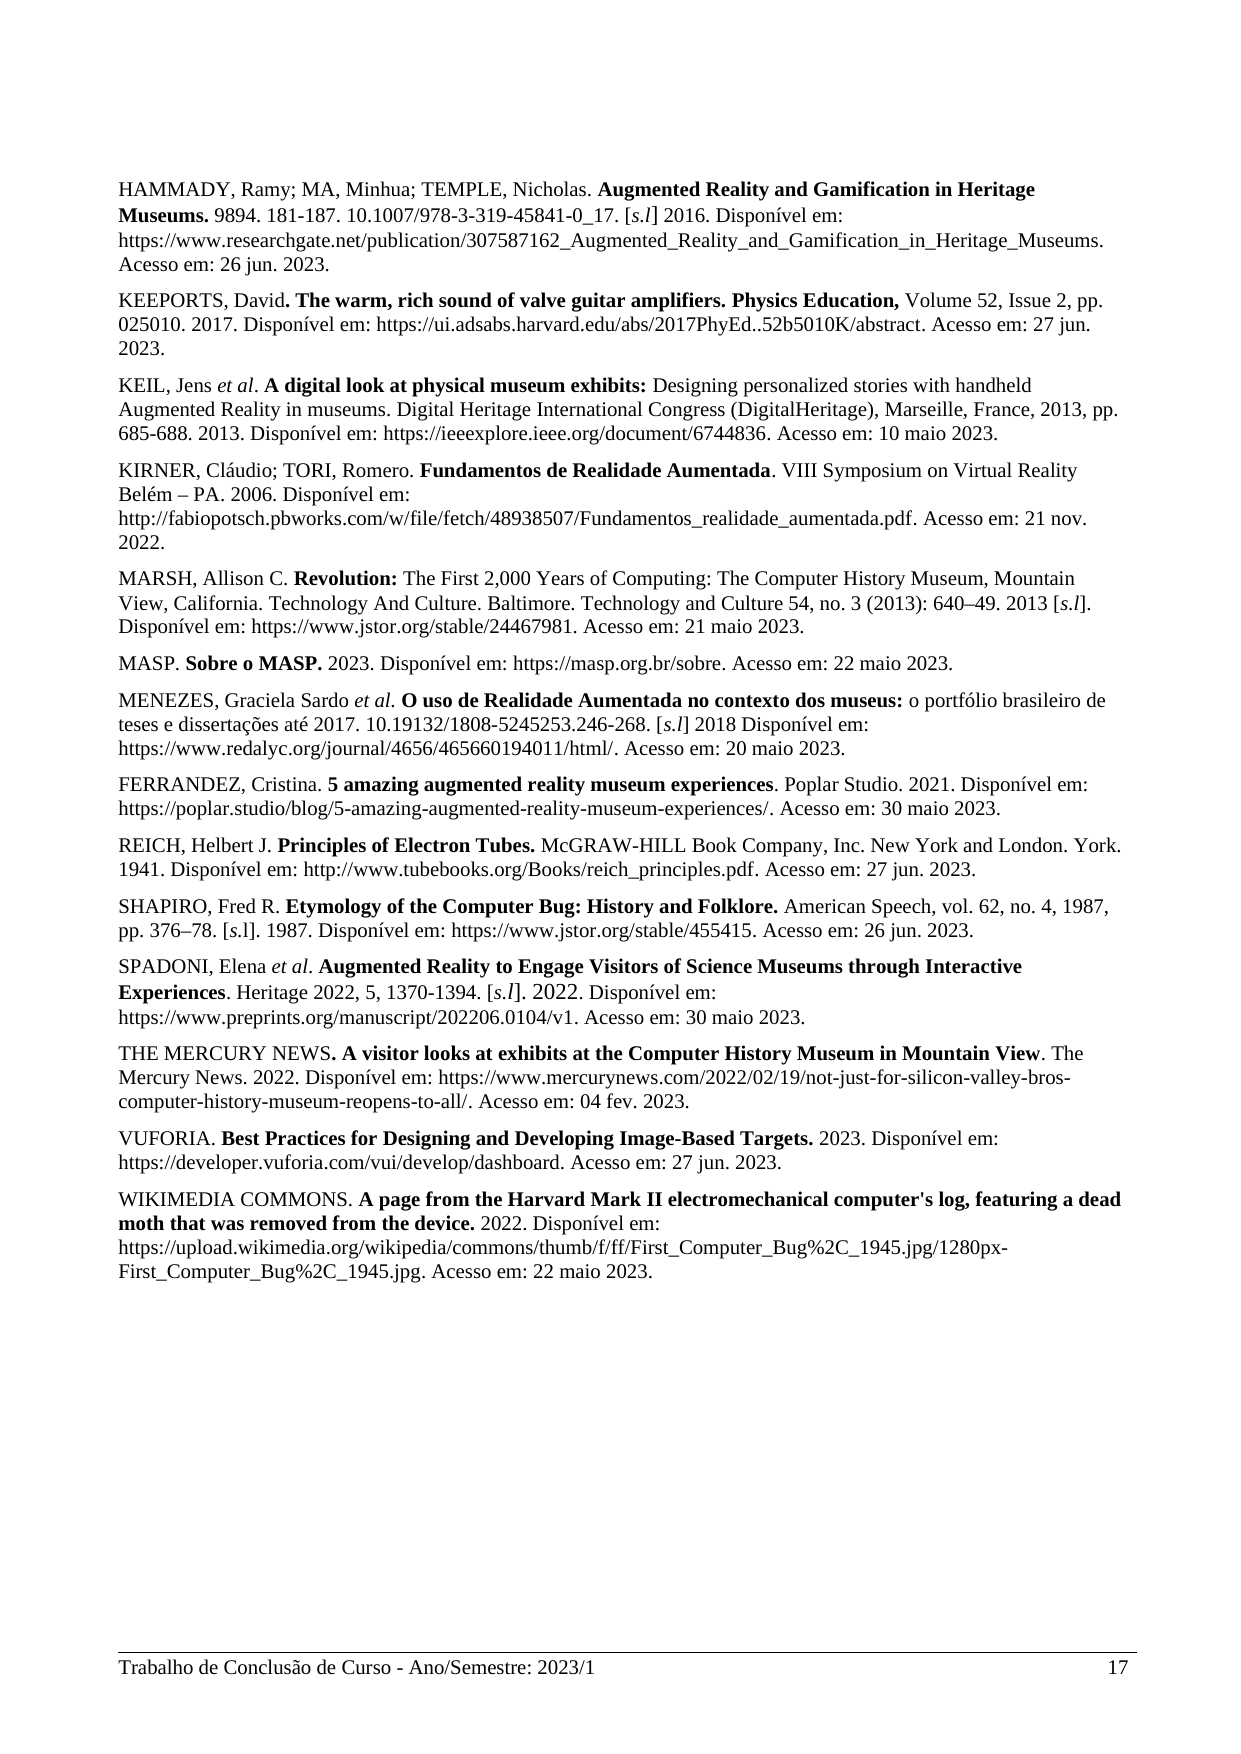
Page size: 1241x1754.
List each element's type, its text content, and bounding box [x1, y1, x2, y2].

text MARSH, Allison C. Revolution: The First 2,000 Years of Computing: The Computer History Museum, Mountain View, California. Technology And Culture. Baltimore. Technology and Culture 54, no. 3 (2013): 640–49. 2013 [s.l]. Disponível em: https://www.jstor.org/stable/24467981. Acesso em: 21 maio 2023. [118, 566, 1122, 638]
text KEEPORTS, David. The warm, rich sound of valve guitar amplifiers. Physics Education, Volume 52, Issue 2, pp. 025010. 2017. Disponível em: https://ui.adsabs.harvard.edu/abs/2017PhyEd..52b5010K/abstract. Acesso em: 27 jun. 2023. [118, 288, 1122, 360]
text KEIL, Jens et al. A digital look at physical museum exhibits: Designing personalized stories with handheld Augmented Reality in museums. Digital Heritage International Congress (DigitalHeritage), Marseille, France, 2013, pp. 685-688. 2013. Disponível em: https://ieeexplore.ieee.org/document/6744836. Acesso em: 10 maio 2023. [118, 373, 1122, 445]
text SPADONI, Elena et al. Augmented Reality to Engage Visitors of Science Museums through Interactive Experiences. Heritage 2022, 5, 1370-1394. [s.l]. 2022. Disponível em: https://www.preprints.org/manuscript/202206.0104/v1. Acesso em: 30 maio 2023. [118, 954, 1122, 1029]
text THE MERCURY NEWS. A visitor looks at exhibits at the Computer History Museum in Mountain View. The Mercury News. 2022. Disponível em: https://www.mercurynews.com/2022/02/19/not-just-for-silicon-valley-bros-computer-history-museum-reopens-to-all/. Acesso em: 04 fev. 2023. [118, 1041, 1122, 1113]
text REICH, Helbert J. Principles of Electron Tubes. McGRAW-HILL Book Company, Inc. New York and London. York. 1941. Disponível em: http://www.tubebooks.org/Books/reich_principles.pdf. Acesso em: 27 jun. 2023. [118, 833, 1122, 881]
text KIRNER, Cláudio; TORI, Romero. Fundamentos de Realidade Aumentada. VIII Symposium on Virtual Reality Belém – PA. 2006. Disponível em: http://fabiopotsch.pbworks.com/w/file/fetch/48938507/Fundamentos_realidade_aumentada.pdf. Acesso em: 21 nov. 2022. [118, 458, 1122, 554]
text HAMMADY, Ramy; MA, Minhua; TEMPLE, Nicholas. Augmented Reality and Gamification in Heritage Museums. 9894. 181-187. 10.1007/978-3-319-45841-0_17. [s.l] 2016. Disponível em: https://www.researchgate.net/publication/307587162_Augmented_Reality_and_Gamification_in_Heritage_Museums. Acesso em: 26 jun. 2023. [118, 177, 1122, 276]
text MASP. Sobre o MASP. 2023. Disponível em: https://masp.org.br/sobre. Acesso em: 22 maio 2023. [118, 651, 1122, 675]
text FERRANDEZ, Cristina. 5 amazing augmented reality museum experiences. Poplar Studio. 2021. Disponível em: https://poplar.studio/blog/5-amazing-augmented-reality-museum-experiences/. Acesso em: 30 maio 2023. [118, 772, 1122, 820]
text WIKIMEDIA COMMONS. A page from the Harvard Mark II electromechanical computer's log, featuring a dead moth that was removed from the device. 2022. Disponível em: https://upload.wikimedia.org/wikipedia/commons/thumb/f/ff/First_Computer_Bug%2C_1945.jpg/1280px-First_Computer_Bug%2C_1945.jpg. Acesso em: 22 maio 2023. [118, 1186, 1122, 1283]
text SHAPIRO, Fred R. Etymology of the Computer Bug: History and Folklore. American Speech, vol. 62, no. 4, 1987, pp. 376–78. [s.l]. 1987. Disponível em: https://www.jstor.org/stable/455415. Acesso em: 26 jun. 2023. [118, 893, 1122, 942]
text MENEZES, Graciela Sardo et al. O uso de Realidade Aumentada no contexto dos museus: o portfólio brasileiro de teses e dissertações até 2017. 10.19132/1808-5245253.246-268. [s.l] 2018 Disponível em: https://www.redalyc.org/journal/4656/465660194011/html/. Acesso em: 20 maio 2023. [118, 688, 1122, 760]
text VUFORIA. Best Practices for Designing and Developing Image-Based Targets. 2023. Disponível em: https://developer.vuforia.com/vui/develop/dashboard. Acesso em: 27 jun. 2023. [118, 1126, 1122, 1174]
